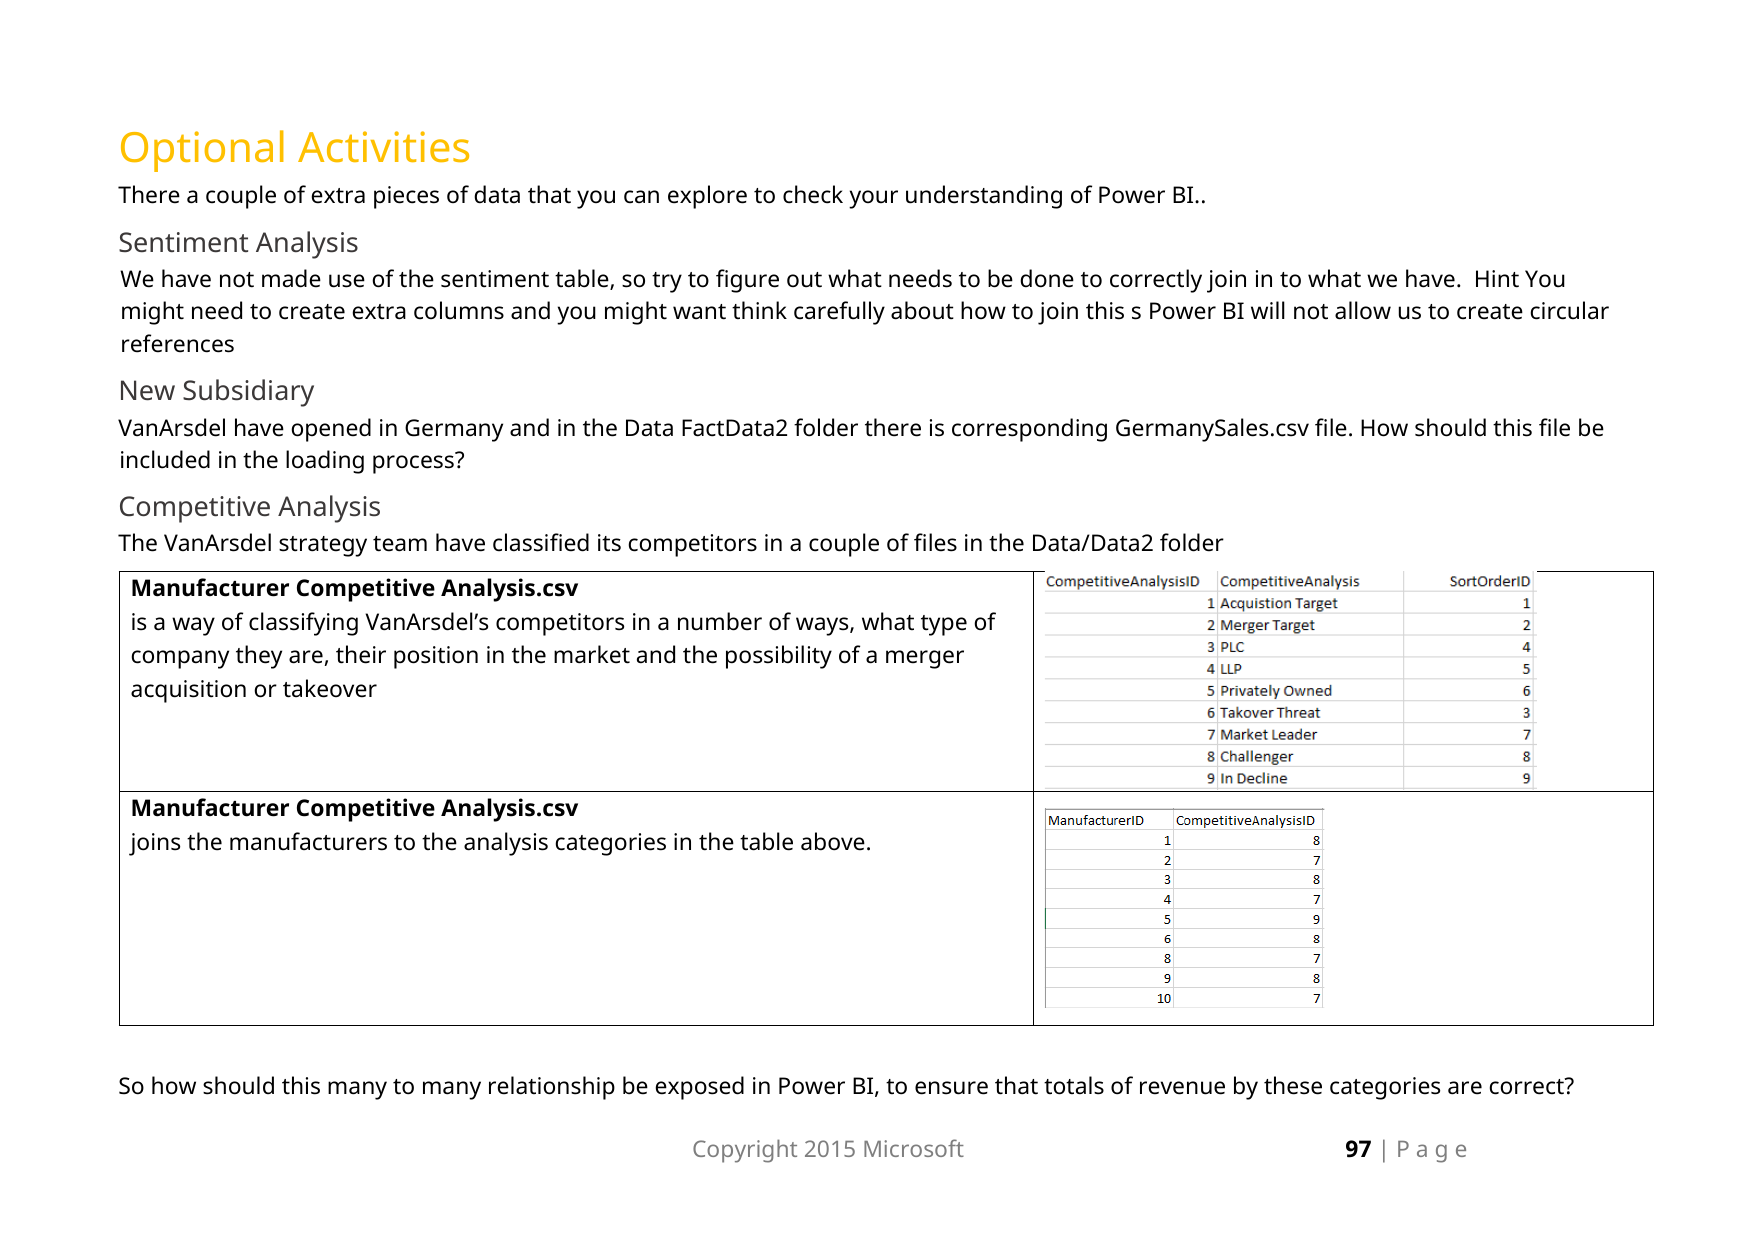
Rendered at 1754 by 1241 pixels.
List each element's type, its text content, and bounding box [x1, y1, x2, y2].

subtitle New Subsidiary [118, 372, 1636, 409]
list We have not made use of the sentiment table, so try to figure out what needs to be done to correctly join in to what we have. Hint You might need to create extra columns and you might want think carefully about how to join this s Power BI will not allow us to create circular references [120, 263, 1636, 359]
table_cell [1034, 792, 1653, 1025]
picture [1044, 571, 1537, 790]
table_cell Manufacturer Competitive Analysis.csv joins the manufacturers to the analysis categories in the table above. [120, 792, 1033, 1025]
subtitle Competitive Analysis [118, 487, 1636, 524]
text VanArsdel have opened in Germany and in the Data FactData2 folder there is corresponding GermanySales.csv file. How should this file be included in the loading process? [118, 412, 1636, 475]
text The VanArsdel strategy team have classified its competitors in a couple of files in the Data/Data2 folder [118, 527, 1636, 558]
subtitle Sentiment Analysis [118, 223, 1636, 260]
table_header [1034, 572, 1653, 791]
subtitle Optional Activities [118, 118, 1636, 175]
table_header Manufacturer Competitive Analysis.csv is a way of classifying VanArsdel’s competitors in a number of ways, what type of company they are, their position in the market and the possibility of a merger acquisition or takeover [120, 572, 1033, 791]
text So how should this many to many relationship be exposed in Power BI, to ensure that totals of revenue by these categories are correct? [118, 1070, 1636, 1101]
picture [1044, 808, 1325, 1008]
text There a couple of extra pieces of data that you can explore to check your understanding of Power BI.. [118, 179, 1636, 211]
